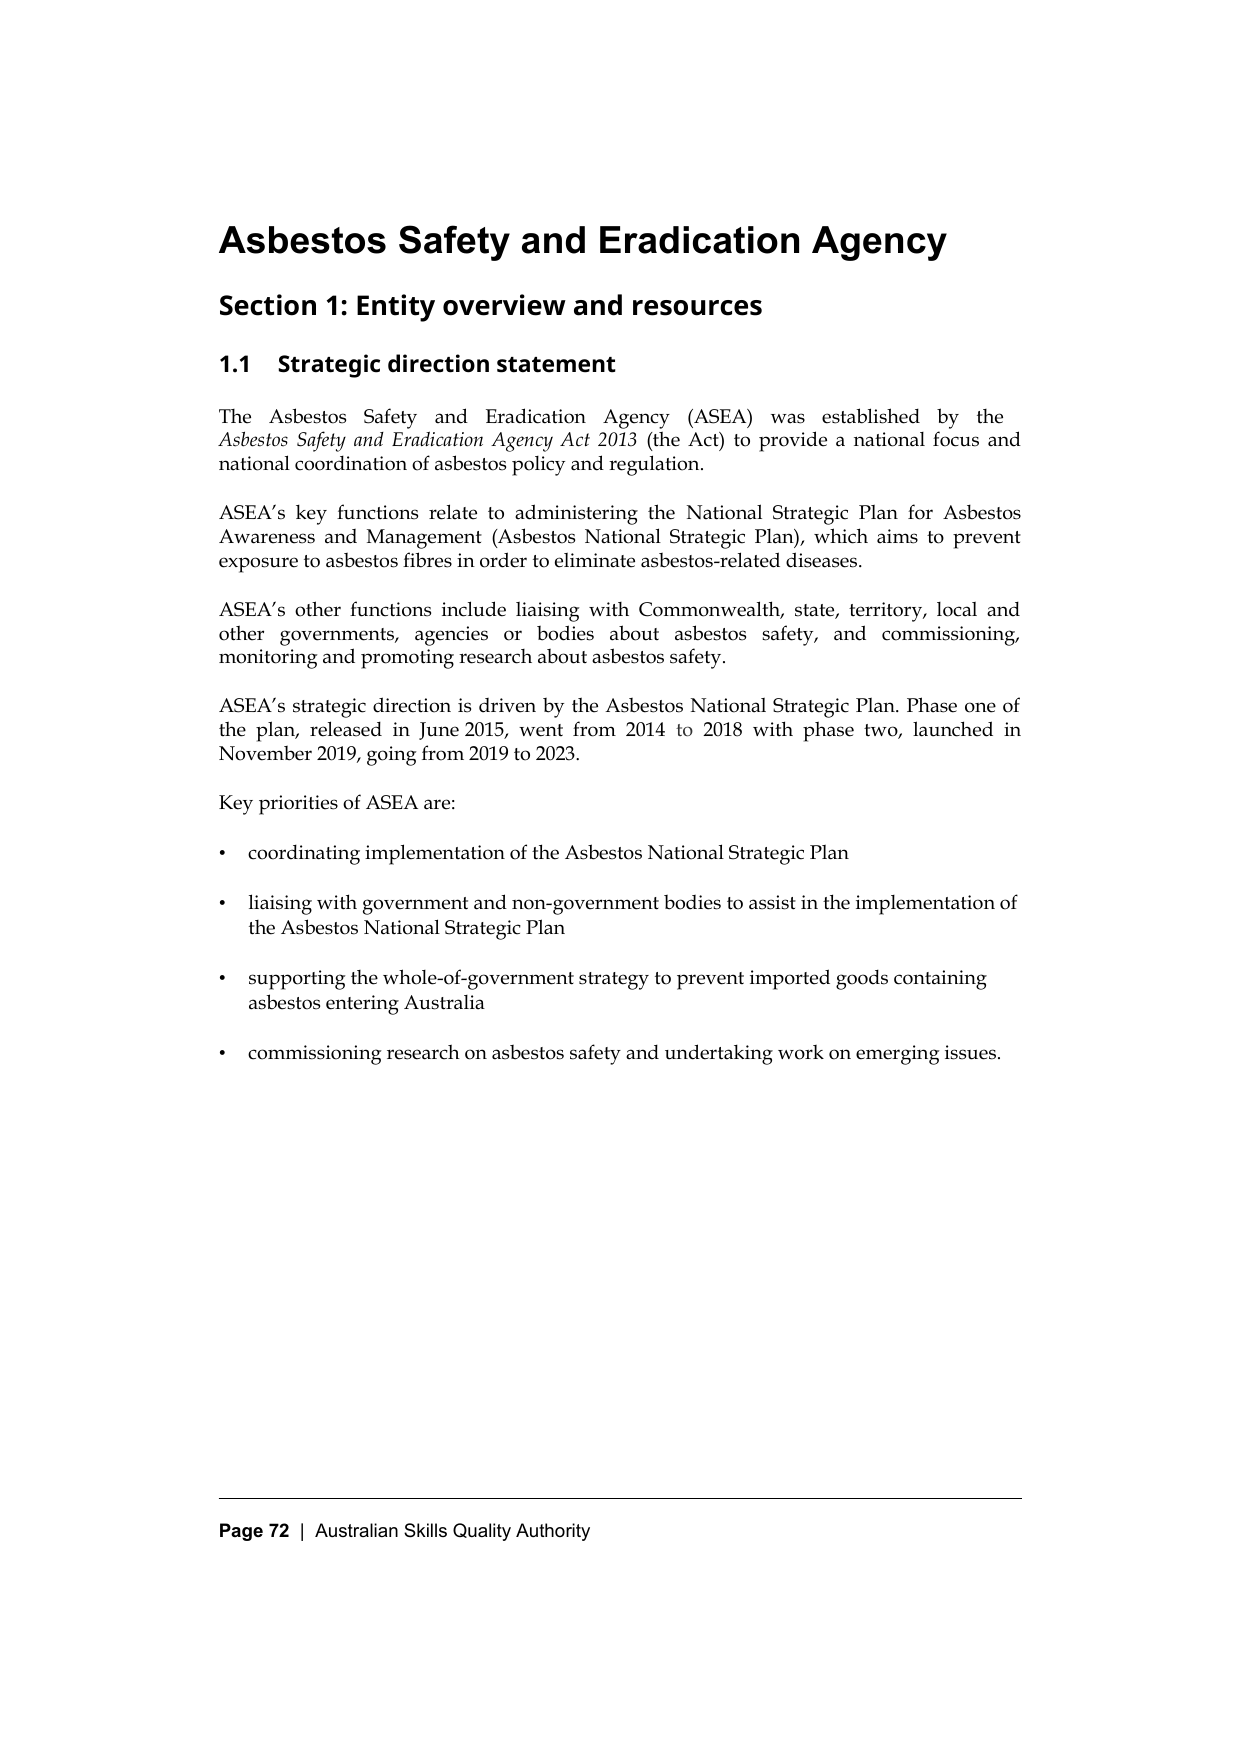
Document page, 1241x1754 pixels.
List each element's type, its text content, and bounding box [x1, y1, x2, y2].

text The Asbestos Safety and Eradication Agency (ASEA) was established by the Asbestos Safety and Eradication Agency Act 2013 (the Act) to provide a national focus and national coordination of asbestos policy and regulation. [218, 405, 1022, 476]
text ASEA’s key functions relate to administering the National Strategic Plan for Asbestos Awareness and Management (Asbestos National Strategic Plan), which aims to prevent exposure to asbestos fibres in order to eliminate asbestos-related diseases. [218, 501, 1022, 573]
subtitle 1.1 Strategic direction statement [218, 348, 1022, 380]
text coordinating implementation of the Asbestos National Strategic Plan [218, 840, 1022, 865]
text ASEA’s other functions include liaising with Commonwealth, state, territory, local and other governments, agencies or bodies about asbestos safety, and commissioning, monitoring and promoting research about asbestos safety. [218, 598, 1022, 669]
subtitle Section 1: Entity overview and resources [218, 287, 1022, 323]
text commissioning research on asbestos safety and undertaking work on emerging issues. [218, 1040, 1022, 1065]
text Key priorities of ASEA are: [218, 791, 1022, 815]
text liaising with government and non-government bodies to assist in the implementation of the Asbestos National Strategic Plan [218, 890, 1022, 940]
text Asbestos Safety and Eradication Agency [218, 218, 1022, 262]
text ASEA’s strategic direction is driven by the Asbestos National Strategic Plan. Phase one of the plan, released in June 2015, went from 2014 to 2018 with phase two, launched in November 2019, going from 2019 to 2023. [218, 694, 1022, 766]
text supporting the whole-of-government strategy to prevent imported goods containing asbestos entering Australia [218, 965, 1022, 1015]
